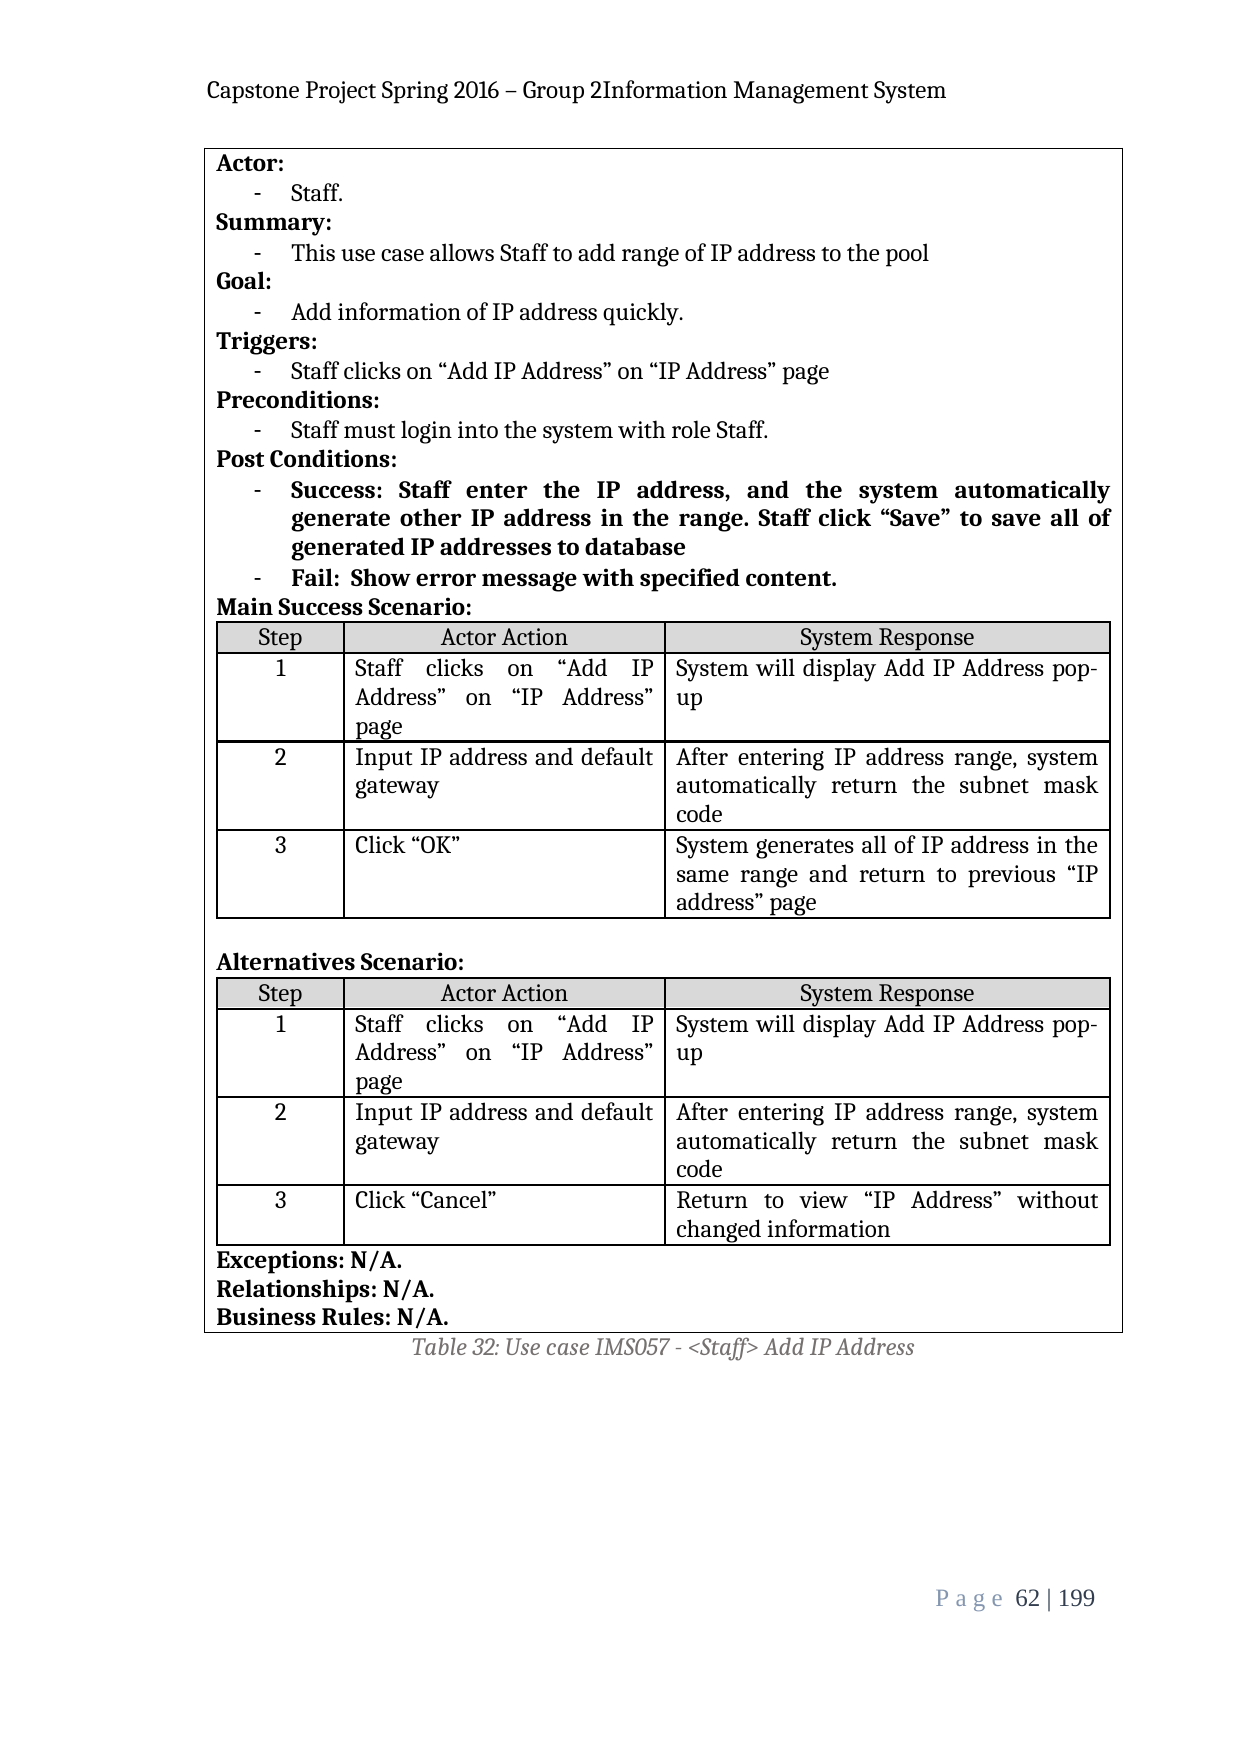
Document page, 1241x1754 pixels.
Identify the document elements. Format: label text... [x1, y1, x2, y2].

text Table 32: Use case IMS057 - <Staff> Add IP Address [207, 1333, 1122, 1362]
table_cell Actor: Staff. Summary: This use case allows Staff to add range of IP address to the pool Goal: Add information of IP address quickly. Triggers: Staff clicks on “Add IP Address” on “IP Address” page Preconditions: Staff must login into the system with role Staff. Post Conditions: Success: Staff enter the IP address, and the system automatically generate other IP address in the range. Staff click “Save” to save all of generated IP addresses to database Fail: Show error message with specified content. Main Success Scenario: Alternatives Scenario: Exceptions: N/A. Relationships: N/A. Business Rules: N/A. [205, 149, 1122, 1332]
